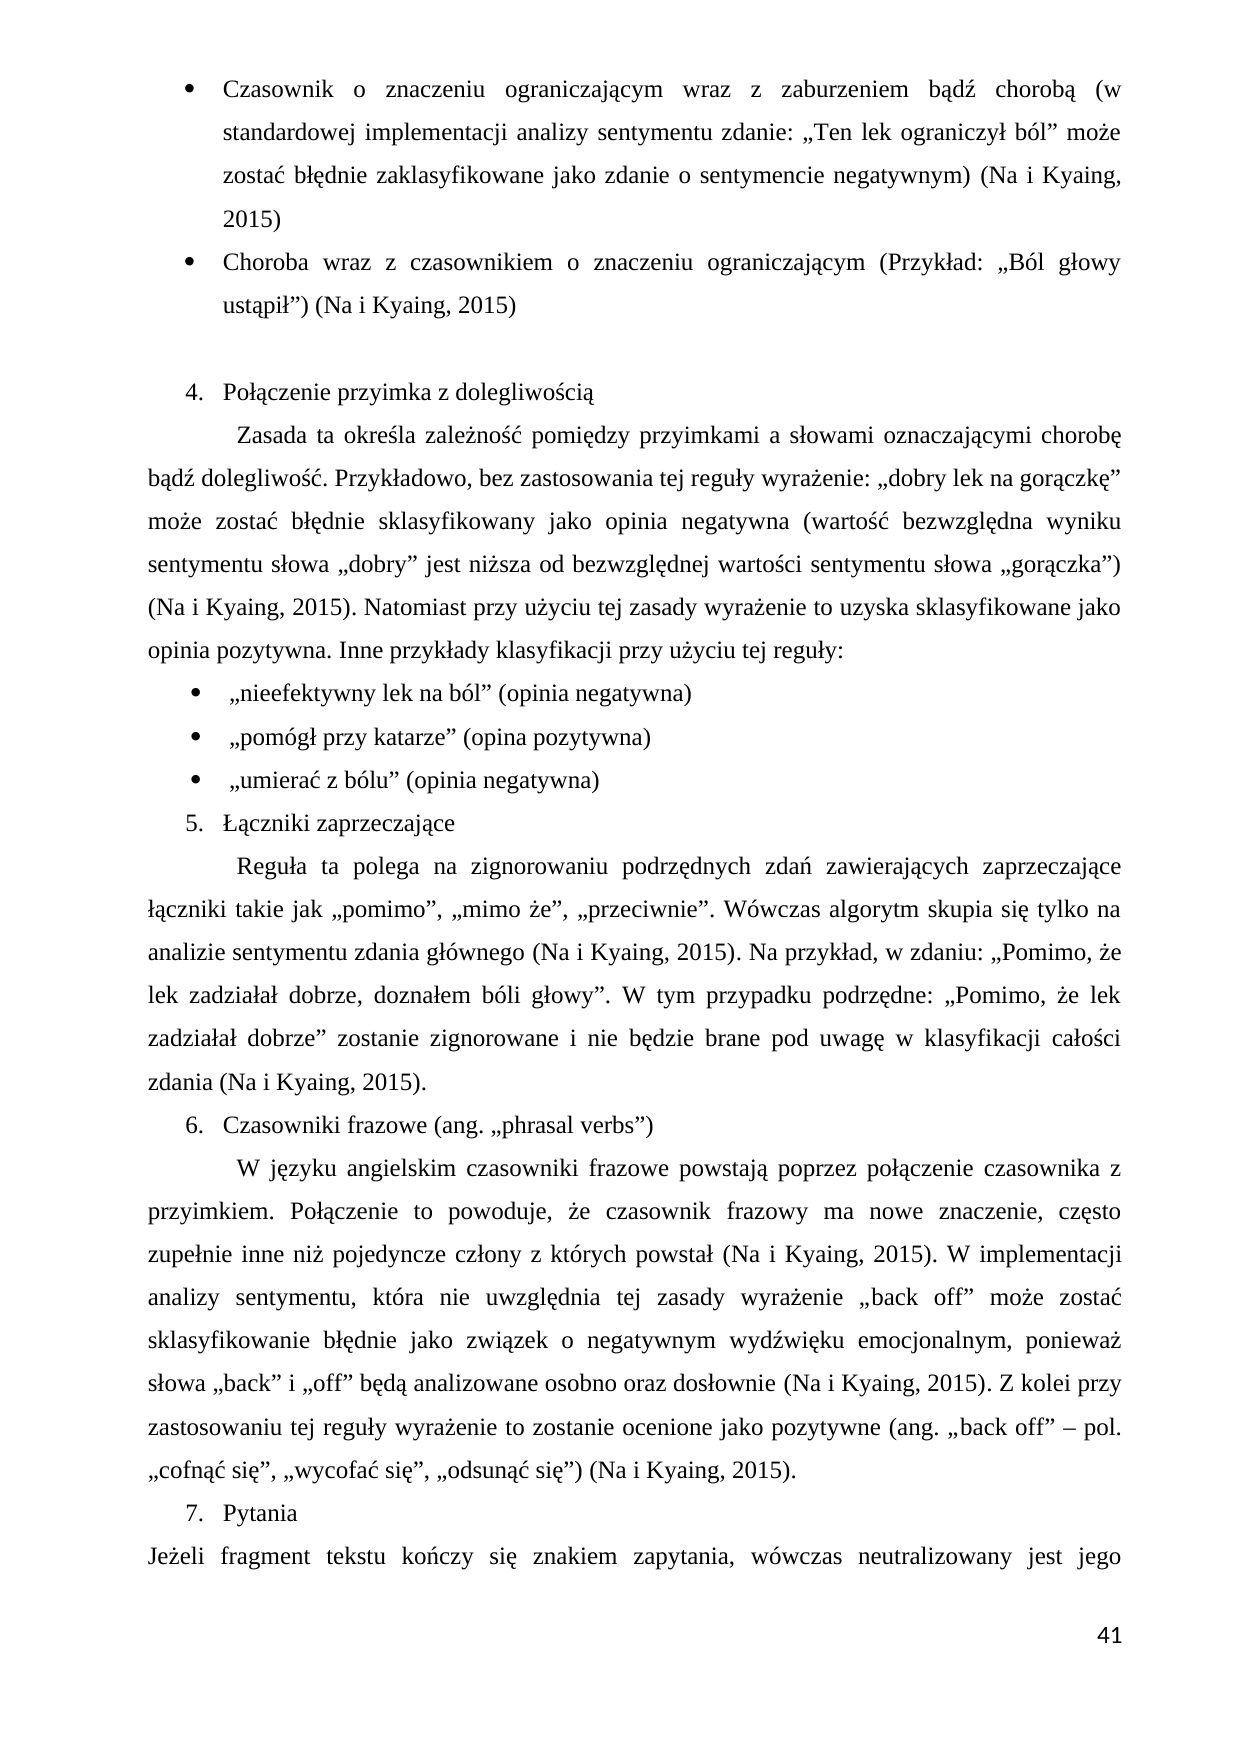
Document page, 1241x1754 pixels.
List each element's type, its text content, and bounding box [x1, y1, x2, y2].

list Połączenie przyimka z dolegliwością [185, 377, 1122, 405]
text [148, 1541, 1122, 1570]
list Czasowniki frazowe (ang. „phrasal verbs”) [185, 1110, 1122, 1138]
list Czasownik o znaczeniu ograniczającym wraz z zaburzeniem bądź chorobą (w standardowej implementacji analizy sentymentu zdanie: „Ten lek ograniczył ból” może zostać błędnie zaklasyfikowane jako zdanie o sentymencie negatywnym) [185, 74, 1122, 233]
text W języku angielskim czasowniki frazowe powstają poprzez połączenie czasownika z przyimkiem. Połączenie to powoduje, że czasownik frazowy ma nowe znaczenie, często zupełnie inne niż pojedyncze człony z których powstał. W implementacji analizy sentymentu, która nie uwzględnia tej zasady wyrażenie „back off” może zostać sklasyfikowanie błędnie jako związek o negatywnym wydźwięku emocjonalnym, ponieważ słowa „back” i „off” będą analizowane osobno oraz dosłownie. Z kolei przy zastosowaniu tej reguły wyrażenie to zostanie ocenione jako pozytywne (ang. „back off” – pol. „cofnąć się”, „wycofać się”, „odsunąć się”). [148, 1153, 1122, 1483]
text Zasada ta określa zależność pomiędzy przyimkami a słowami oznaczającymi chorobę bądź dolegliwość. Przykładowo, bez zastosowania tej reguły wyrażenie: „dobry lek na gorączkę” może zostać błędnie sklasyfikowany jako opinia negatywna (wartość bezwzględna wyniku sentymentu słowa „dobry” jest niższa od bezwzględnej wartości sentymentu słowa „gorączka”). Natomiast przy użyciu tej zasady wyrażenie to uzyska sklasyfikowane jako opinia pozytywna. Inne przykłady klasyfikacji przy użyciu tej reguły: [148, 420, 1122, 664]
list „pomógł przy katarze” (opina pozytywna) [191, 722, 1122, 750]
text Reguła ta polega na zignorowaniu podrzędnych zdań zawierających zaprzeczające łączniki takie jak „pomimo”, „mimo że”, „przeciwnie”. Wówczas algorytm skupia się tylko na analizie sentymentu zdania głównego. Na przykład, w zdaniu: „Pomimo, że lek zadziałał dobrze, doznałem bóli głowy”. W tym przypadku podrzędne: „Pomimo, że lek zadziałał dobrze” zostanie zignorowane i nie będzie brane pod uwagę w klasyfikacji całości zdania. [148, 851, 1122, 1095]
list „nieefektywny lek na ból” (opinia negatywna) [191, 678, 1122, 707]
list Łączniki zaprzeczające [185, 808, 1122, 837]
list Pytania [185, 1498, 1122, 1527]
list Choroba wraz z czasownikiem o znaczeniu ograniczającym (Przykład: „Ból głowy ustąpił”) [185, 247, 1122, 319]
list „umierać z bólu” (opinia negatywna) [191, 765, 1122, 793]
